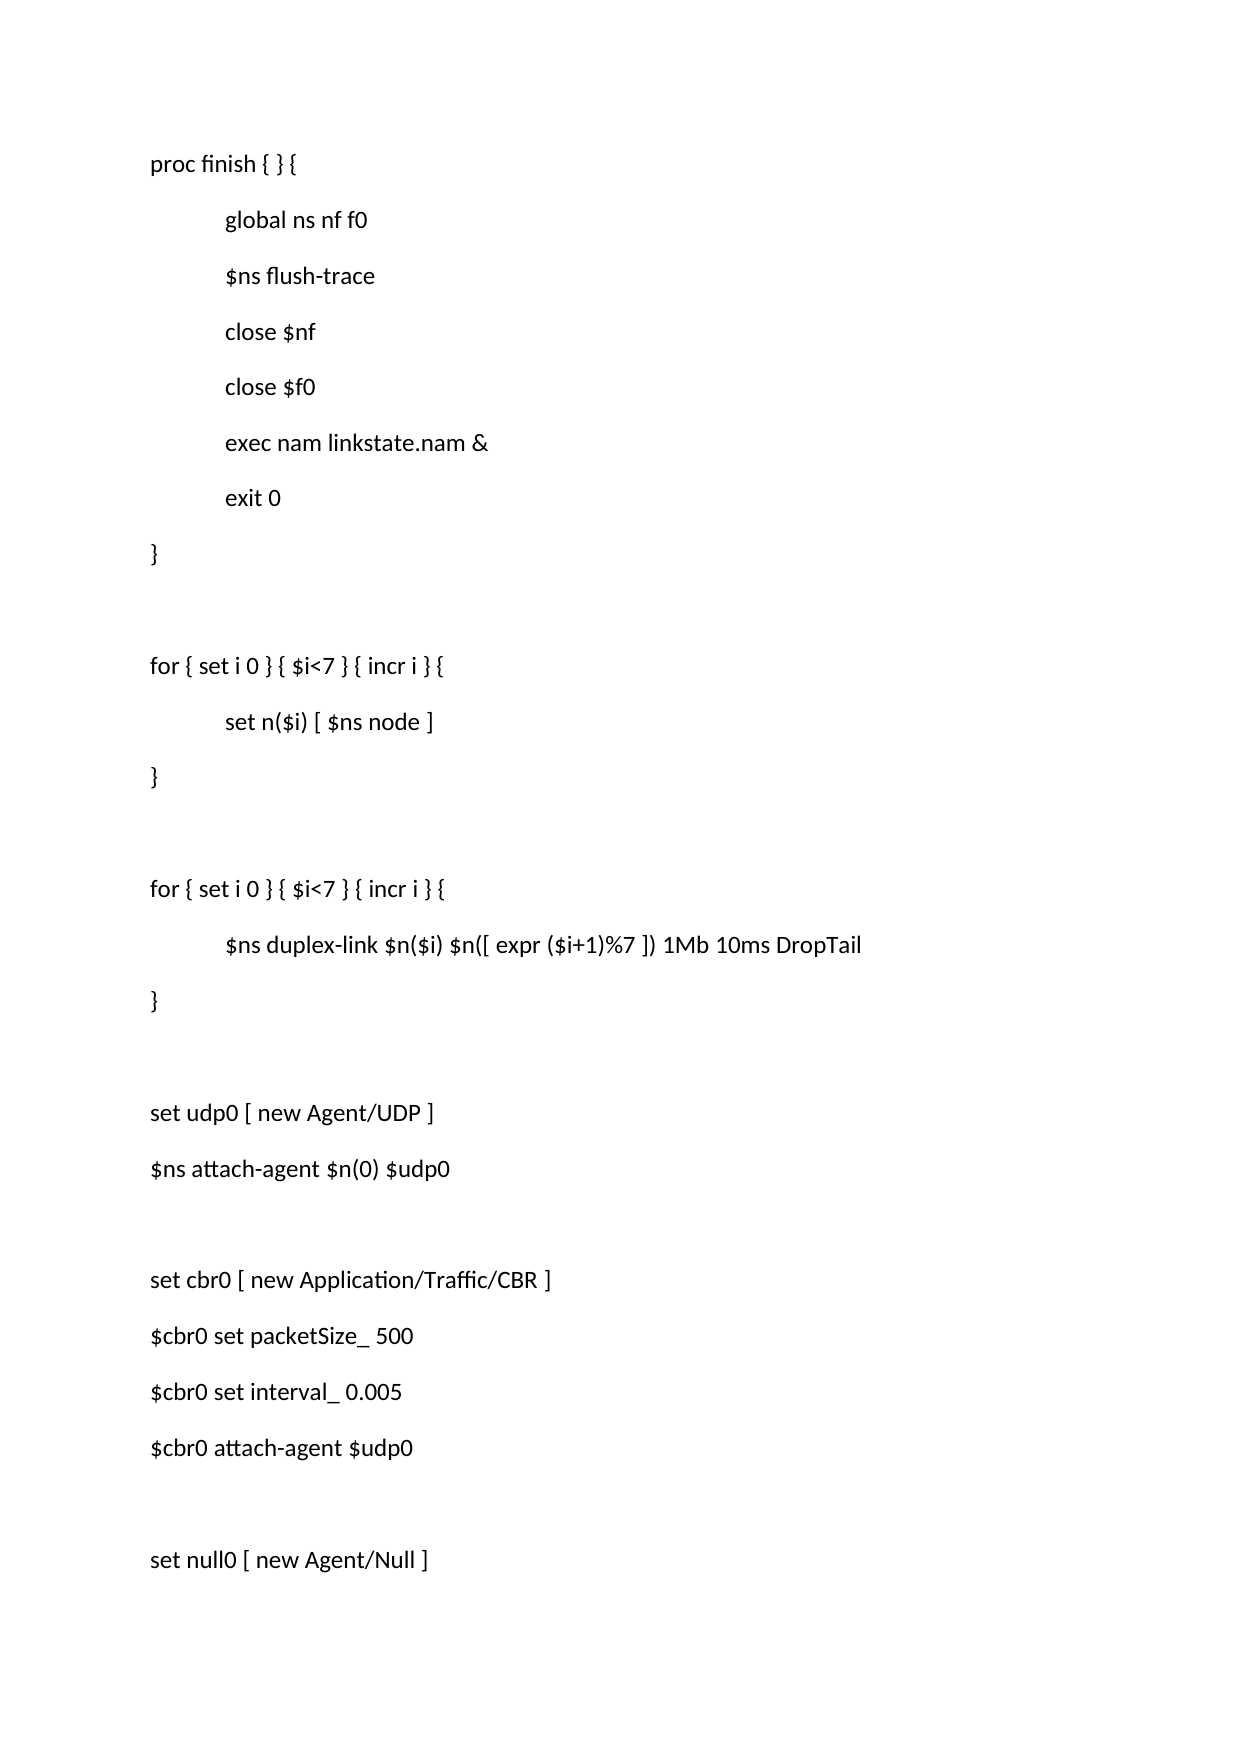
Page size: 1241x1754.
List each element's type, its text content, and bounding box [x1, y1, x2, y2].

text } [150, 538, 1113, 569]
text $cbr0 attach-agent $udp0 [150, 1432, 1113, 1463]
text } [150, 762, 1113, 792]
text $ns flush-trace close $nf [225, 260, 377, 346]
text set null0 [ new Agent/Null ] [150, 1544, 1113, 1575]
text global ns nf f0 [225, 204, 1113, 234]
text $ns duplex-link $n($i) $n([ expr ($i+1)%7 ]) 1Mb 10ms DropTail [225, 929, 1113, 959]
text $ns attach-agent $n(0) $udp0 [150, 1153, 1113, 1183]
text close $f0 [225, 371, 1113, 402]
text for { set i 0 } { $i<7 } { incr i } { set n($i) [ $ns node ] [150, 650, 446, 736]
text set udp0 [ new Agent/UDP ] [150, 1097, 1113, 1127]
text proc finish { } { [150, 148, 1113, 178]
text $cbr0 set interval_ 0.005 [150, 1377, 1113, 1407]
text $cbr0 set packetSize_ 500 [150, 1321, 1113, 1351]
text exec nam linkstate.nam & exit 0 [225, 427, 490, 513]
text set cbr0 [ new Application/Traffic/CBR ] [150, 1264, 1113, 1295]
text } [150, 985, 1113, 1016]
text for { set i 0 } { $i<7 } { incr i } { [150, 873, 1113, 903]
